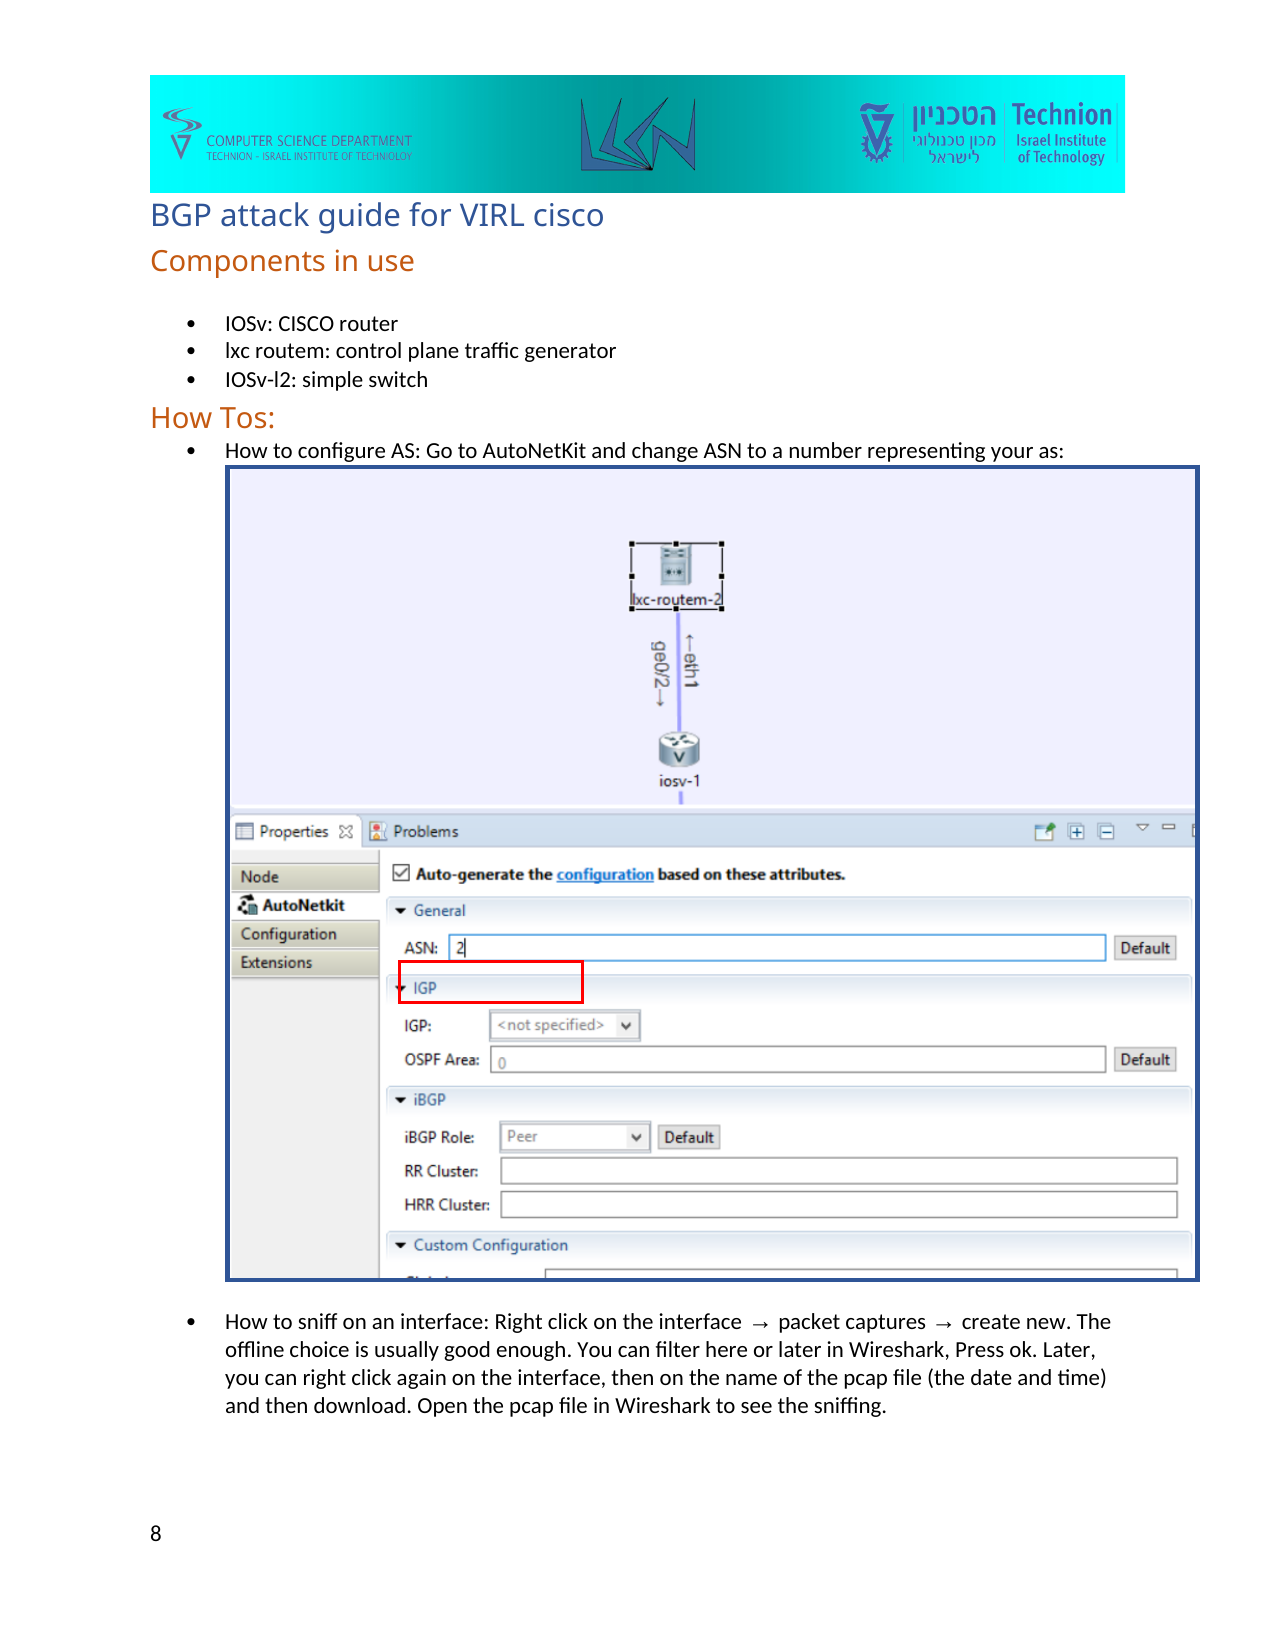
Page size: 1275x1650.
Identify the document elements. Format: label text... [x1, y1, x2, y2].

list IOSv-l2: simple switch [187, 423, 1125, 451]
picture [150, 75, 1125, 193]
subtitle How Tos: [150, 455, 1125, 495]
subtitle BGP attack guide for VIRL cisco [150, 193, 1125, 236]
picture [230, 528, 1195, 1336]
list IOSv: CISCO router [187, 309, 1125, 337]
list How to sniff on an interface: Right click on the interface packet captures create new. The offline choice is usually good enough. You can filter here or later in Wireshark, Press ok. Later, you can right click again on the interface, then on the name of the pcap file (the date and time) and then download. Open the pcap file in Wireshark to see the sniffing. [187, 1370, 1125, 1482]
list lxc routem: control plane traffic generator [187, 366, 1125, 394]
subtitle Components in use [150, 240, 1125, 279]
